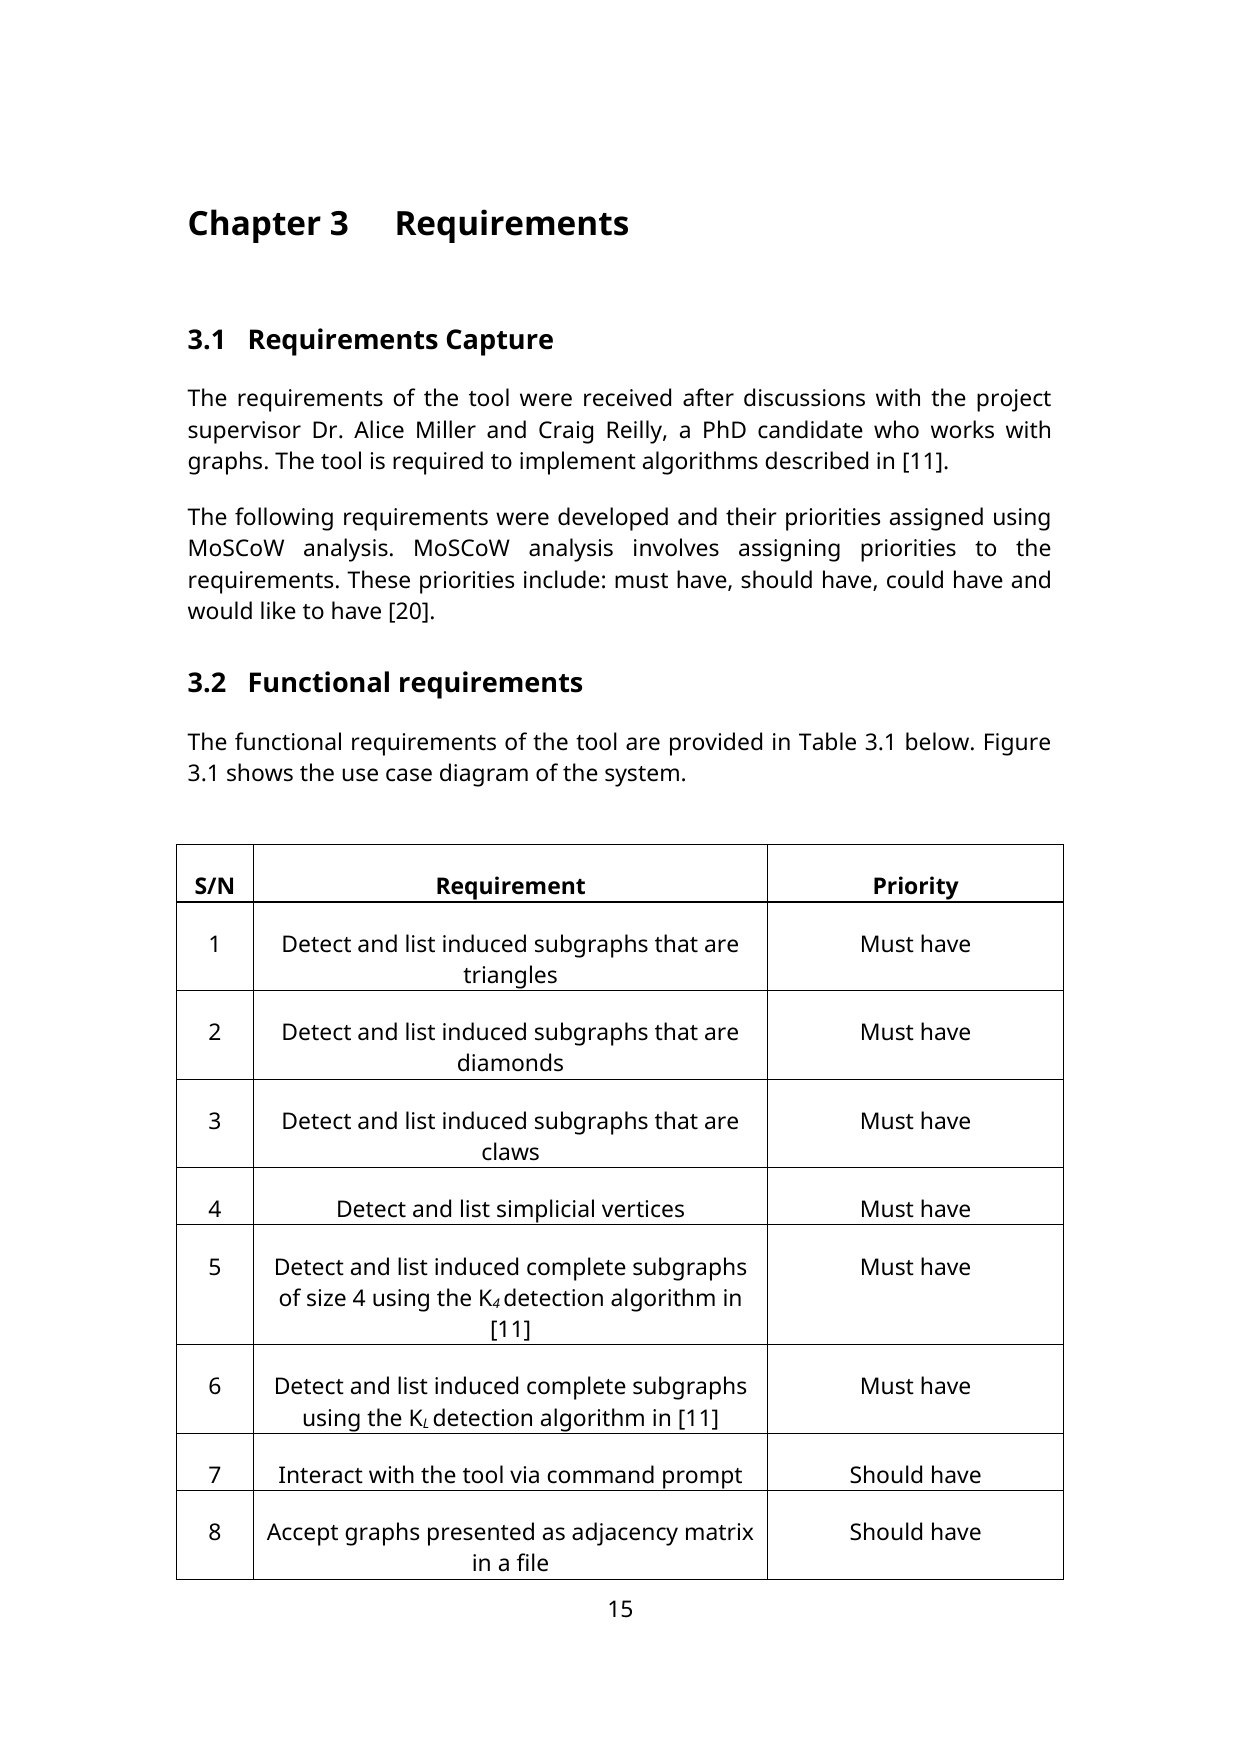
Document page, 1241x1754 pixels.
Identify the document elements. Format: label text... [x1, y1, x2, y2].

table_cell 7 [177, 1434, 253, 1490]
table_cell 8 [177, 1491, 253, 1578]
text The functional requirements of the tool are provided in Table 3.1 below. Figure 3.1 shows the use case diagram of the system. [187, 725, 1053, 788]
table_cell Detect and list induced complete subgraphs using the KL detection algorithm in [11] [254, 1345, 767, 1433]
table_cell Detect and list induced subgraphs that are triangles [254, 903, 767, 990]
table_cell Should have [768, 1491, 1063, 1578]
table_header Priority [768, 845, 1063, 901]
table_cell Detect and list simplicial vertices [254, 1168, 767, 1224]
table_cell 5 [177, 1225, 253, 1344]
subtitle Requirements Capture [187, 320, 1053, 357]
table_cell 6 [177, 1345, 253, 1433]
table_cell Must have [768, 991, 1063, 1078]
table_cell Must have [768, 1225, 1063, 1344]
text The following requirements were developed and their priorities assigned using MoSCoW analysis. MoSCoW analysis involves assigning priorities to the requirements. These priorities include: must have, should have, could have and would like to have [20]. [187, 501, 1053, 626]
table_cell 3 [177, 1080, 253, 1167]
subtitle Functional requirements [187, 663, 1053, 700]
table_cell 4 [177, 1168, 253, 1224]
table_cell Detect and list induced subgraphs that are diamonds [254, 991, 767, 1078]
table_cell Detect and list induced complete subgraphs of size 4 using the K4 detection algorithm in [11] [254, 1225, 767, 1344]
table_cell Must have [768, 903, 1063, 990]
text The requirements of the tool were received after discussions with the project supervisor Dr. Alice Miller and Craig Reilly, a PhD candidate who works with graphs. The tool is required to implement algorithms described in [11]. [187, 382, 1053, 476]
table_cell Interact with the tool via command prompt [254, 1434, 767, 1490]
subtitle Requirements [187, 200, 1053, 245]
table_cell Accept graphs presented as adjacency matrix in a file [254, 1491, 767, 1578]
table_cell Should have [768, 1434, 1063, 1490]
table_cell Must have [768, 1168, 1063, 1224]
table_header S/N [177, 845, 253, 901]
table_cell 2 [177, 991, 253, 1078]
table_header Requirement [254, 845, 767, 901]
table_cell Must have [768, 1080, 1063, 1167]
table_cell Must have [768, 1345, 1063, 1433]
table_cell Detect and list induced subgraphs that are claws [254, 1080, 767, 1167]
table_cell 1 [177, 903, 253, 990]
